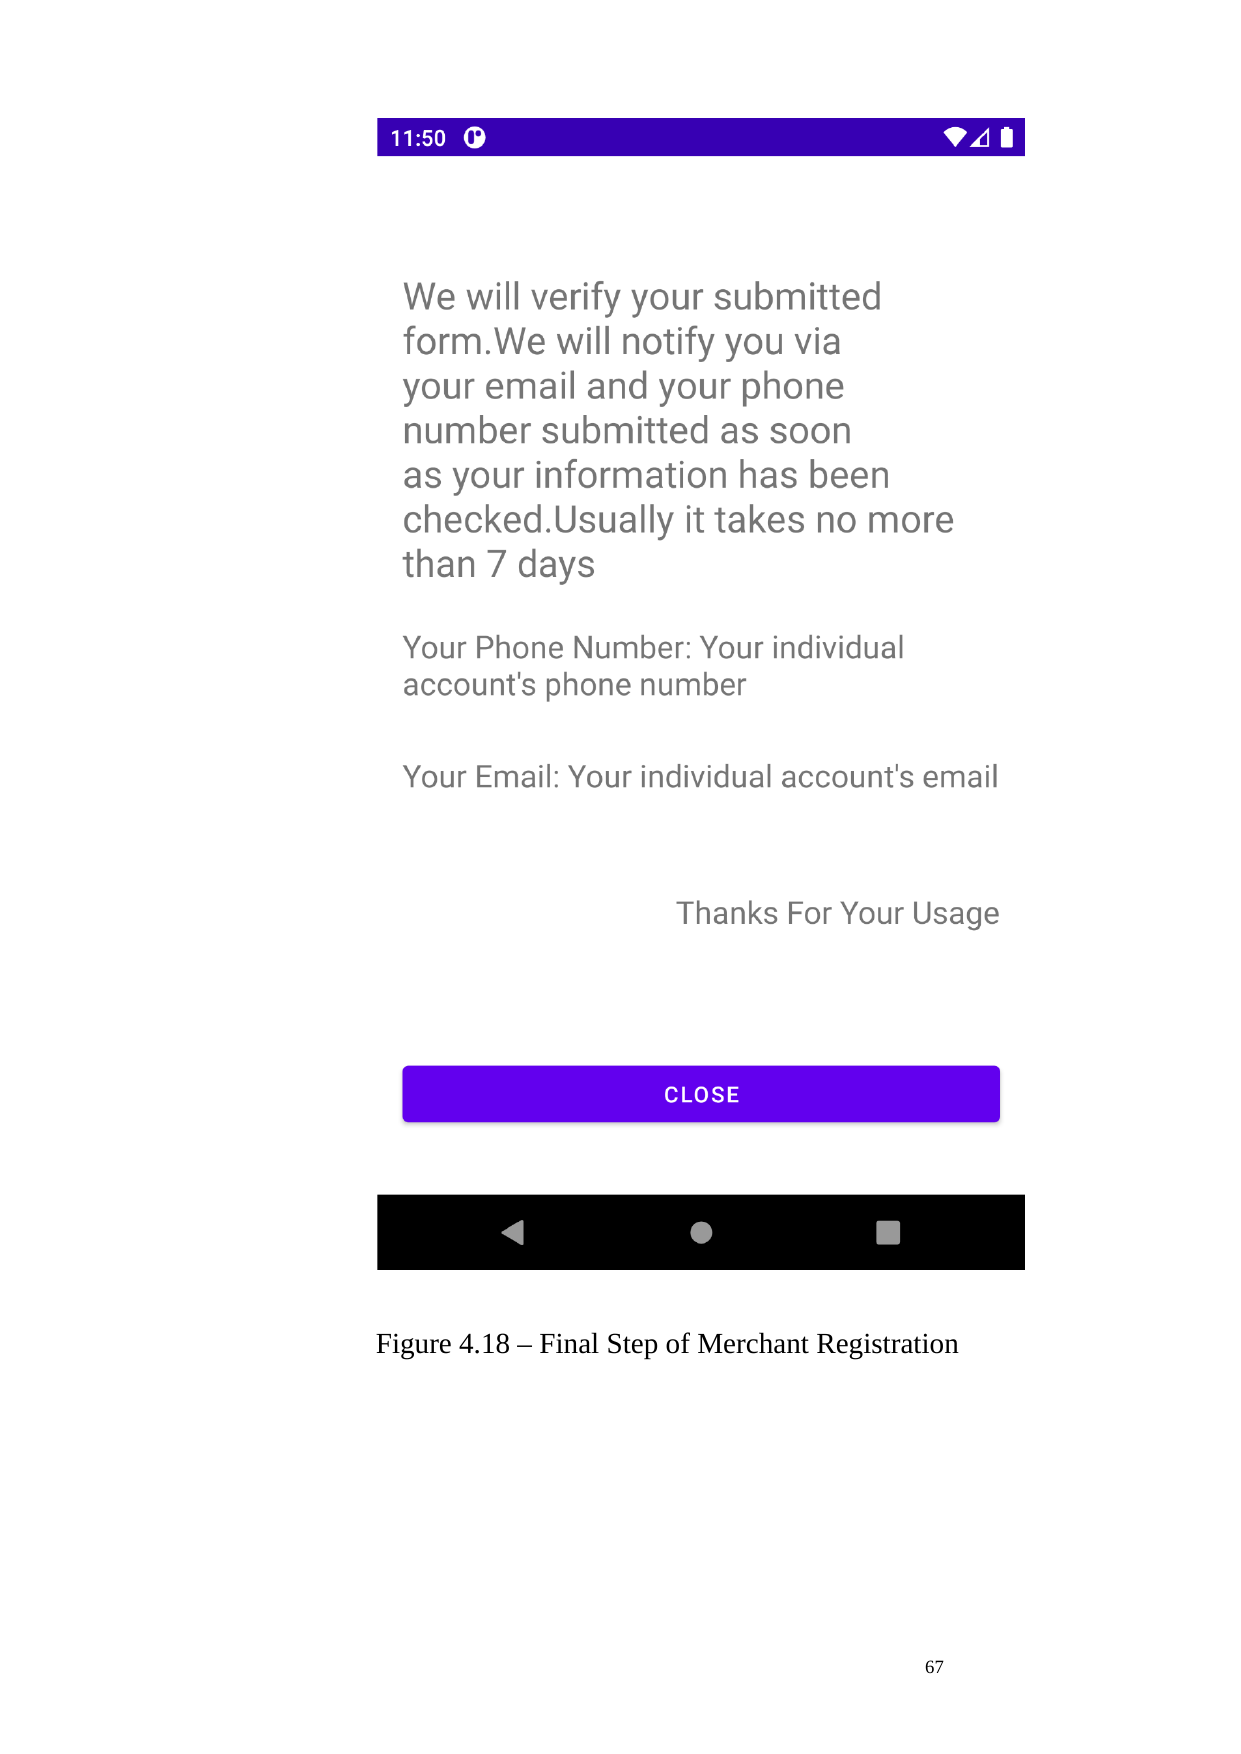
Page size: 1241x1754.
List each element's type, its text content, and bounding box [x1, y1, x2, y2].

text Figure 4.18 – Final Step of Merchant Registration [177, 1326, 1158, 1359]
picture [377, 118, 1025, 1270]
